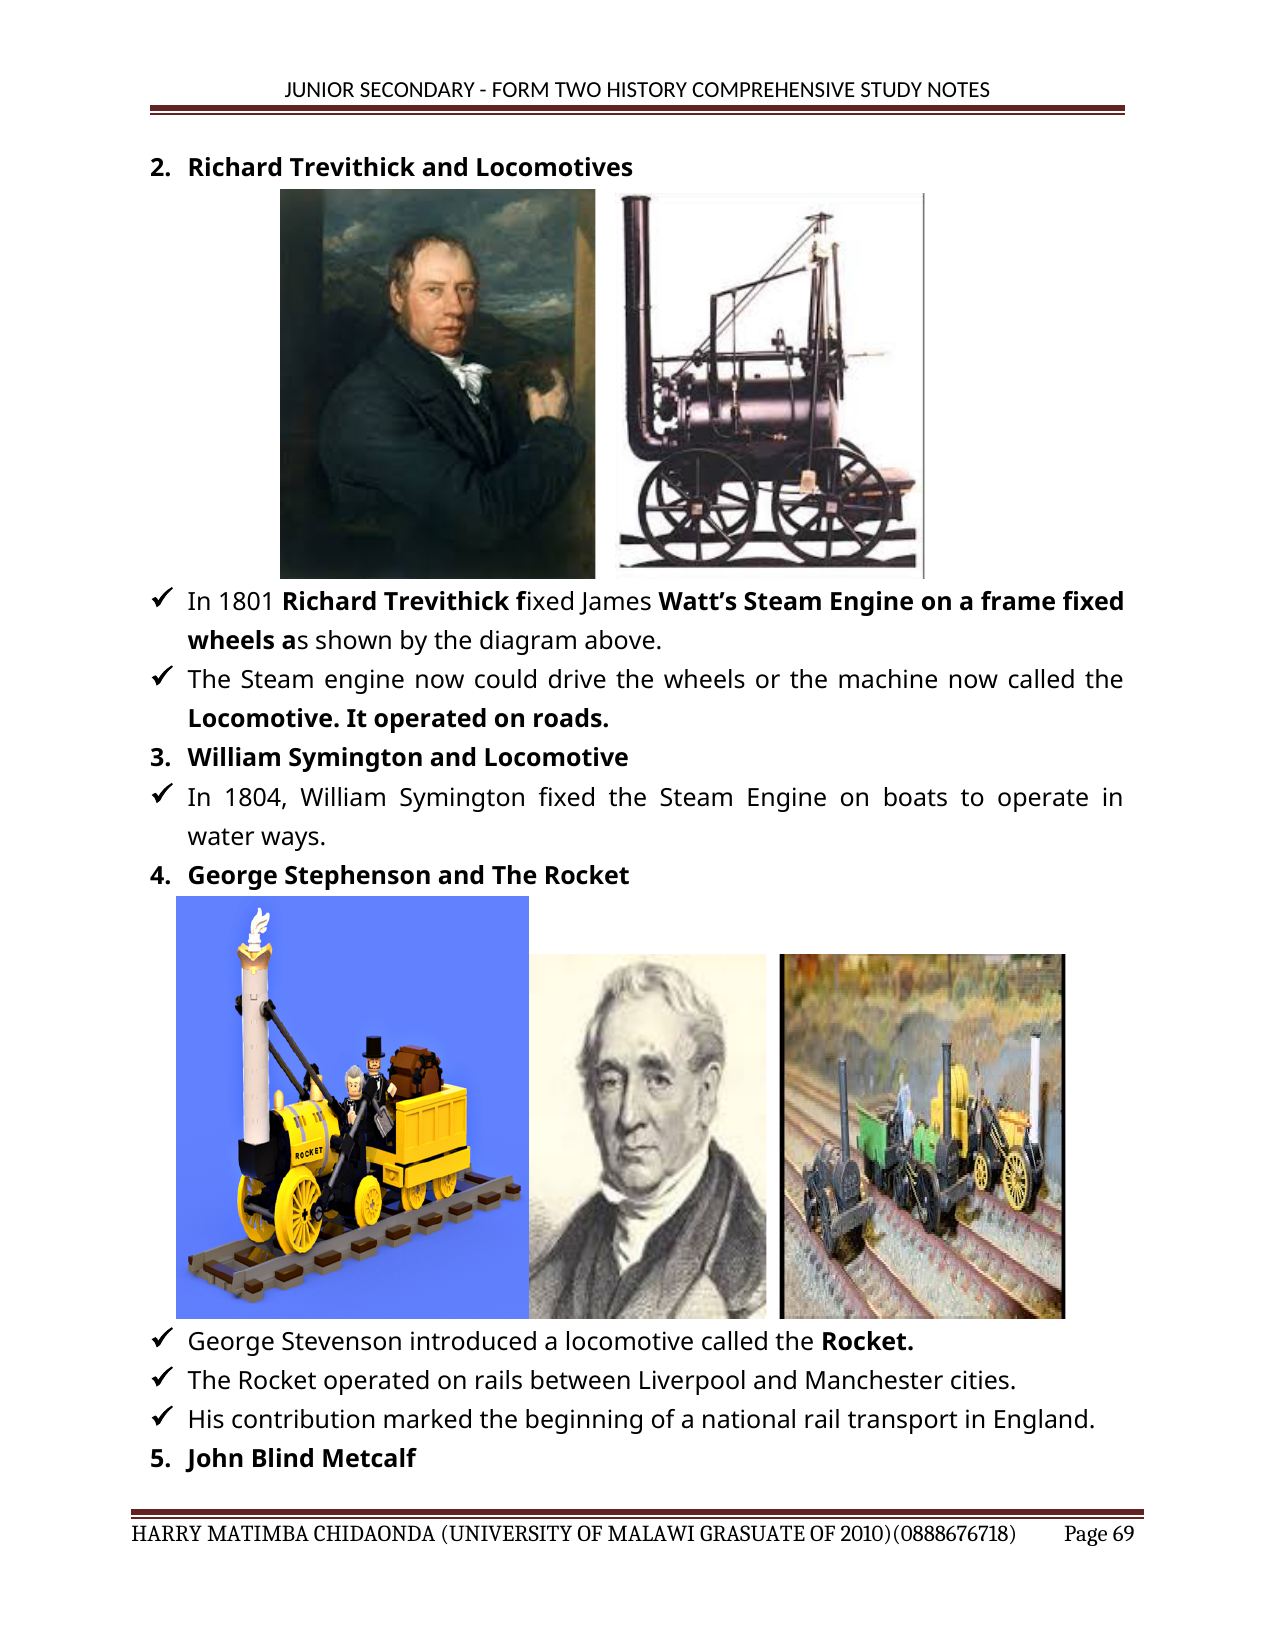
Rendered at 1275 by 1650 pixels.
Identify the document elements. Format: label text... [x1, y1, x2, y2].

list John Blind Metcalf [150, 1441, 1125, 1475]
picture [779, 954, 1066, 1319]
list In 1804, William Symington fixed the Steam Engine on boats to operate in water ways. [150, 779, 1125, 852]
list George Stevenson introduced a locomotive called the Rocket. [150, 1324, 1125, 1358]
picture [280, 189, 596, 579]
list George Stephenson and The Rocket [150, 857, 1125, 892]
picture [615, 193, 925, 579]
list The Steam engine now could drive the wheels or the machine now called the Locomotive. It operated on roads. [150, 662, 1125, 735]
list In 1801 Richard Trevithick fixed James Watt’s Steam Engine on a frame fixed wheels as shown by the diagram above. [150, 583, 1125, 657]
list Richard Trevithick and Locomotives [150, 150, 1125, 184]
picture [176, 896, 767, 1319]
list William Symington and Locomotive [150, 740, 1125, 774]
list His contribution marked the beginning of a national rail transport in England. [150, 1402, 1125, 1436]
list The Rocket operated on rails between Liverpool and Manchester cities. [150, 1363, 1125, 1397]
